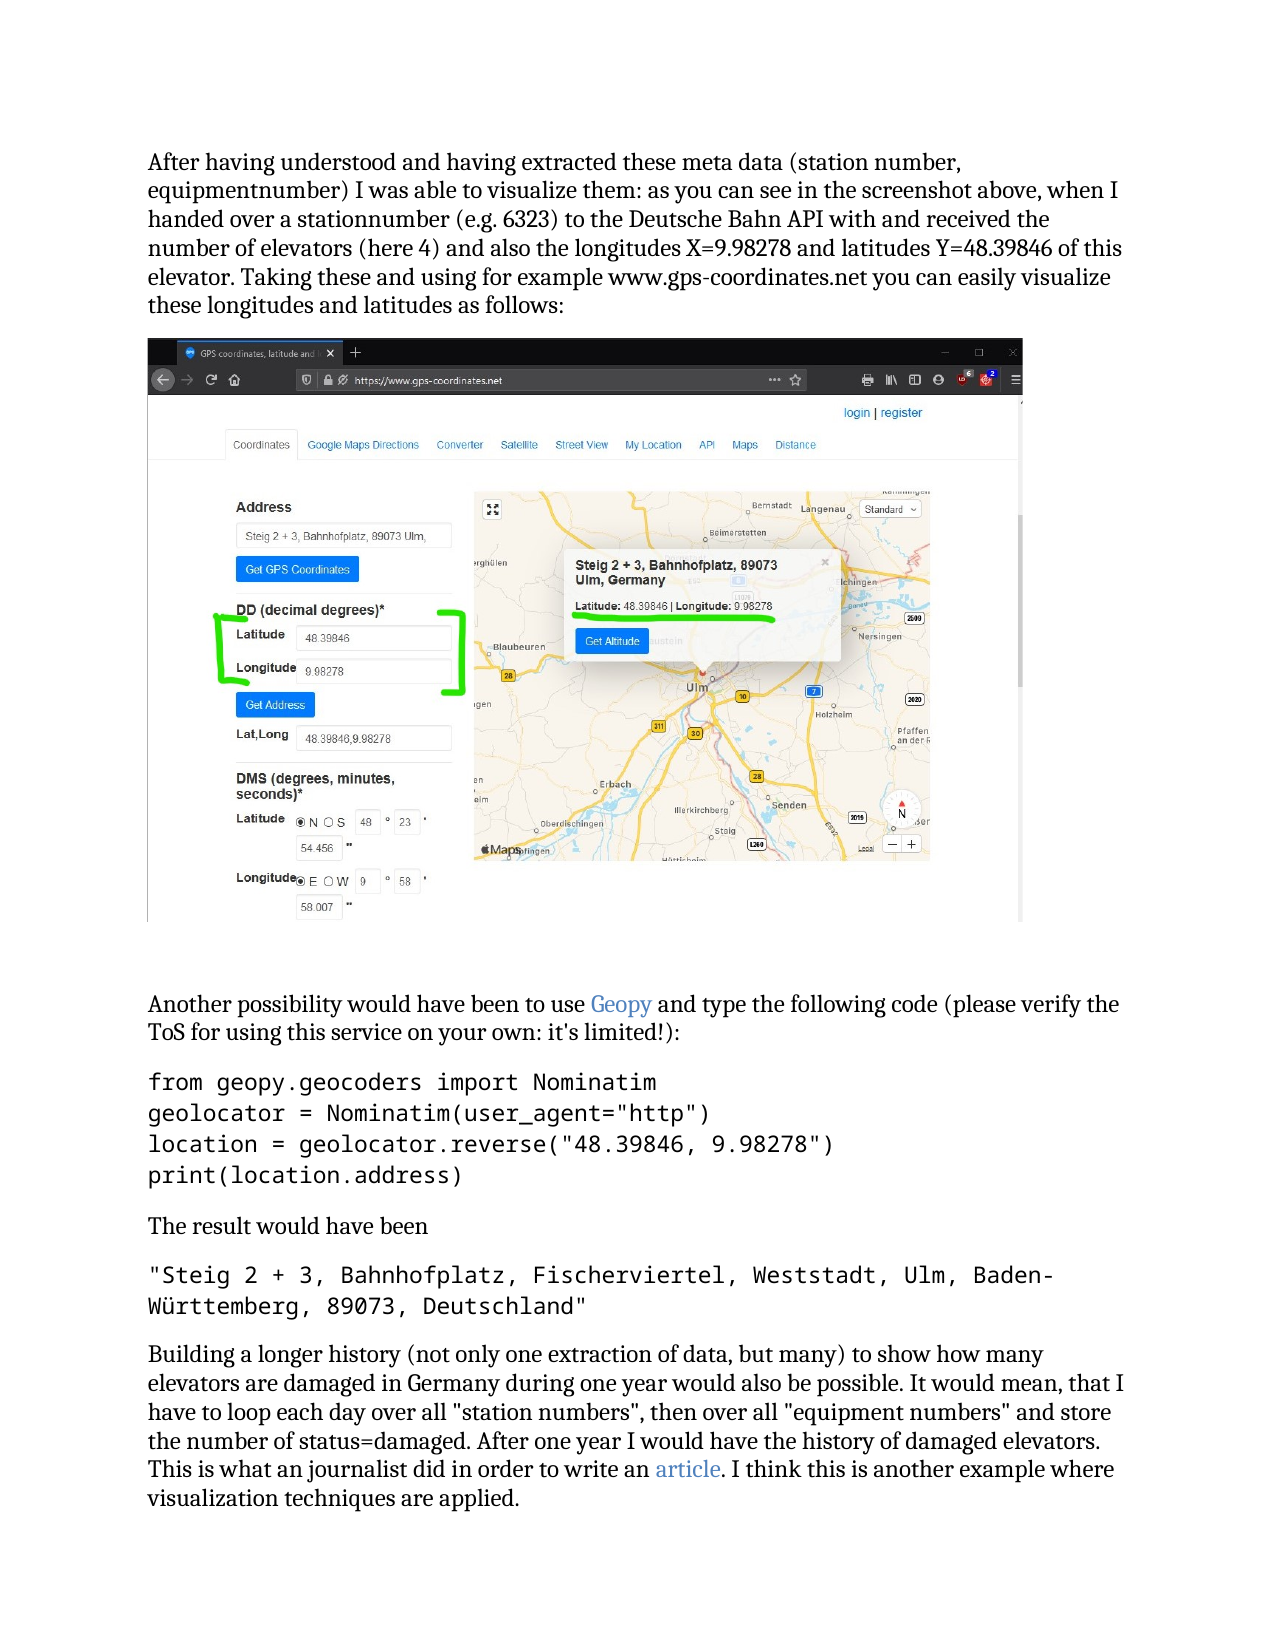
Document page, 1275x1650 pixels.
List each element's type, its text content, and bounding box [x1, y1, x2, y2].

text The result would have been [148, 1212, 1127, 1240]
text Another possibility would have been to use Geopy and type the following code (please verify the ToS for using this service on your own: it's limited!): [148, 989, 1127, 1047]
text "Steig 2 + 3, Bahnhofplatz, Fischerviertel, Weststadt, Ulm, Baden-Württemberg, 89073, Deutschland" [148, 1259, 1127, 1322]
text from geopy.geocoders import Nominatim geolocator = Nominatim(user_agent="http") location = geolocator.reverse("48.39846, 9.98278") print(location.address) [148, 1066, 1127, 1191]
text After having understood and having extracted these meta data (station number, equipmentnumber) I was able to visualize them: as you can see in the screenshot above, when I handed over a stationnumber (e.g. 6323) to the Deutsche Bahn API with and received the number of elevators (here 4) and also the longitudes X=9.98278 and latitudes Y=48.39846 of this elevator. Taking these and using for example www.gps-coordinates.net you can easily visualize these longitudes and latitudes as follows: [148, 148, 1127, 320]
text Building a longer history (not only one extraction of data, but many) to show how many elevators are damaged in Germany during one year would also be possible. It would mean, that I have to loop each day over all "station numbers", then over all "equipment numbers" and store the number of status=damaged. After one year I would have the history of damaged elevators. This is what an journalist did in order to write an article. I think this is another example where visualization techniques are applied. [148, 1340, 1127, 1513]
picture [147, 338, 1023, 922]
